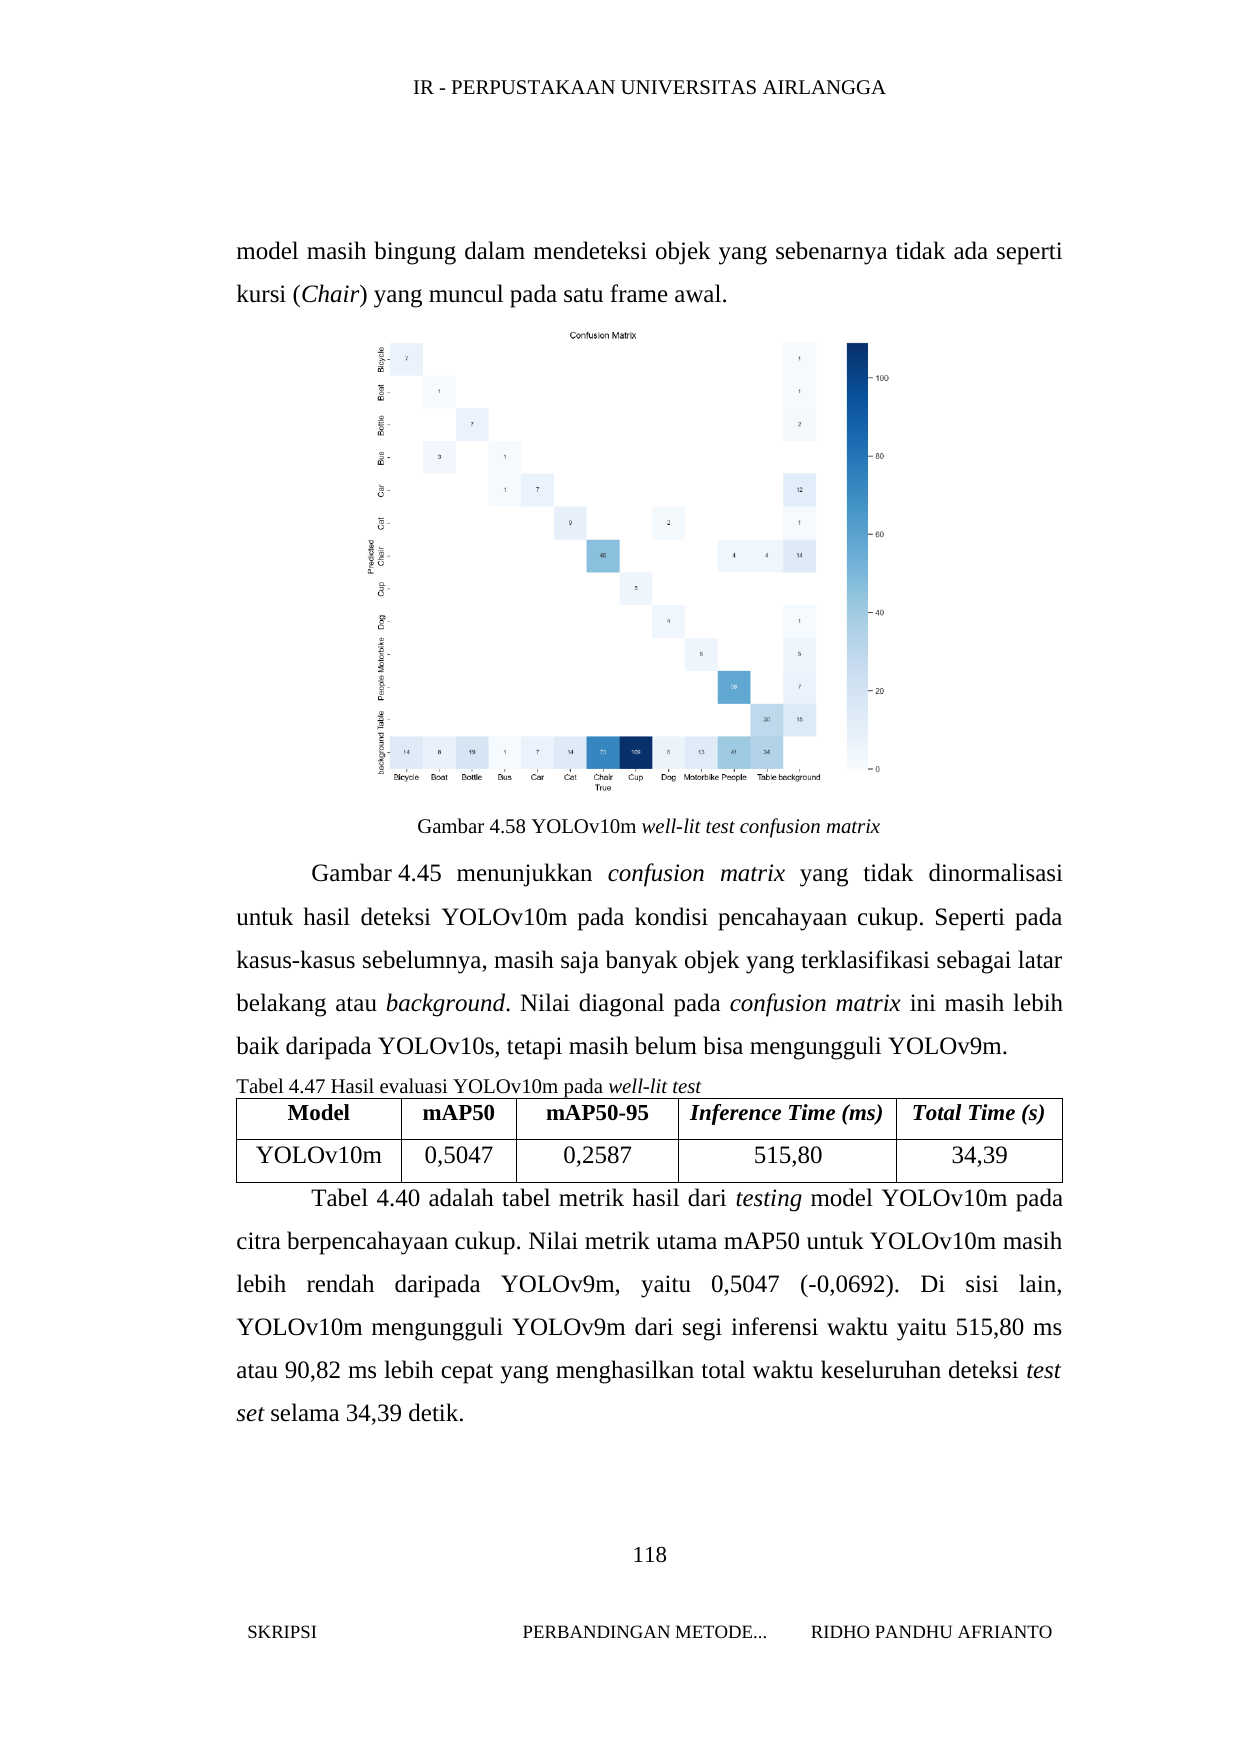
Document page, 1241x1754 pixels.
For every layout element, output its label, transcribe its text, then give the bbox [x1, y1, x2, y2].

table_header Total Time (s) [897, 1099, 1062, 1139]
text Gambar 4.45 menunjukkan confusion matrix yang tidak dinormalisasi untuk hasil deteksi YOLOv10m pada kondisi pencahayaan cukup. Seperti pada kasus-kasus sebelumnya, masih saja banyak objek yang terklasifikasi sebagai latar belakang atau background. Nilai diagonal pada confusion matrix ini masih lebih baik daripada YOLOv10s, tetapi masih belum bisa mengungguli YOLOv9m. [236, 858, 1063, 1060]
table_cell 0,5047 [402, 1140, 516, 1182]
table_cell YOLOv10m [237, 1140, 401, 1182]
text Tabel 4.40 adalah tabel metrik hasil dari testing model YOLOv10m pada citra berpencahayaan cukup. Nilai metrik utama mAP50 untuk YOLOv10m masih lebih rendah daripada YOLOv9m, yaitu 0,5047 (-0,0692). Di sisi lain, YOLOv10m mengungguli YOLOv9m dari segi inferensi waktu yaitu 515,80 ms atau 90,82 ms lebih cepat yang menghasilkan total waktu keseluruhan deteksi test set selama 34,39 detik. [236, 1183, 1063, 1427]
picture [311, 322, 949, 801]
text Tabel . Hasil evaluasi YOLOv10m pada well-lit test [236, 1074, 1063, 1098]
text Gambar . YOLOv10m well-lit test confusion matrix [236, 813, 1063, 838]
table_cell 515,80 [679, 1140, 896, 1182]
table_cell 34,39 [897, 1140, 1062, 1182]
table_header Inference Time (ms) [679, 1099, 896, 1139]
table_header Model [237, 1099, 401, 1139]
table_header mAP50-95 [517, 1099, 678, 1139]
table_header mAP50 [402, 1099, 516, 1139]
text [236, 236, 1063, 308]
table_cell 0,2587 [517, 1140, 678, 1182]
